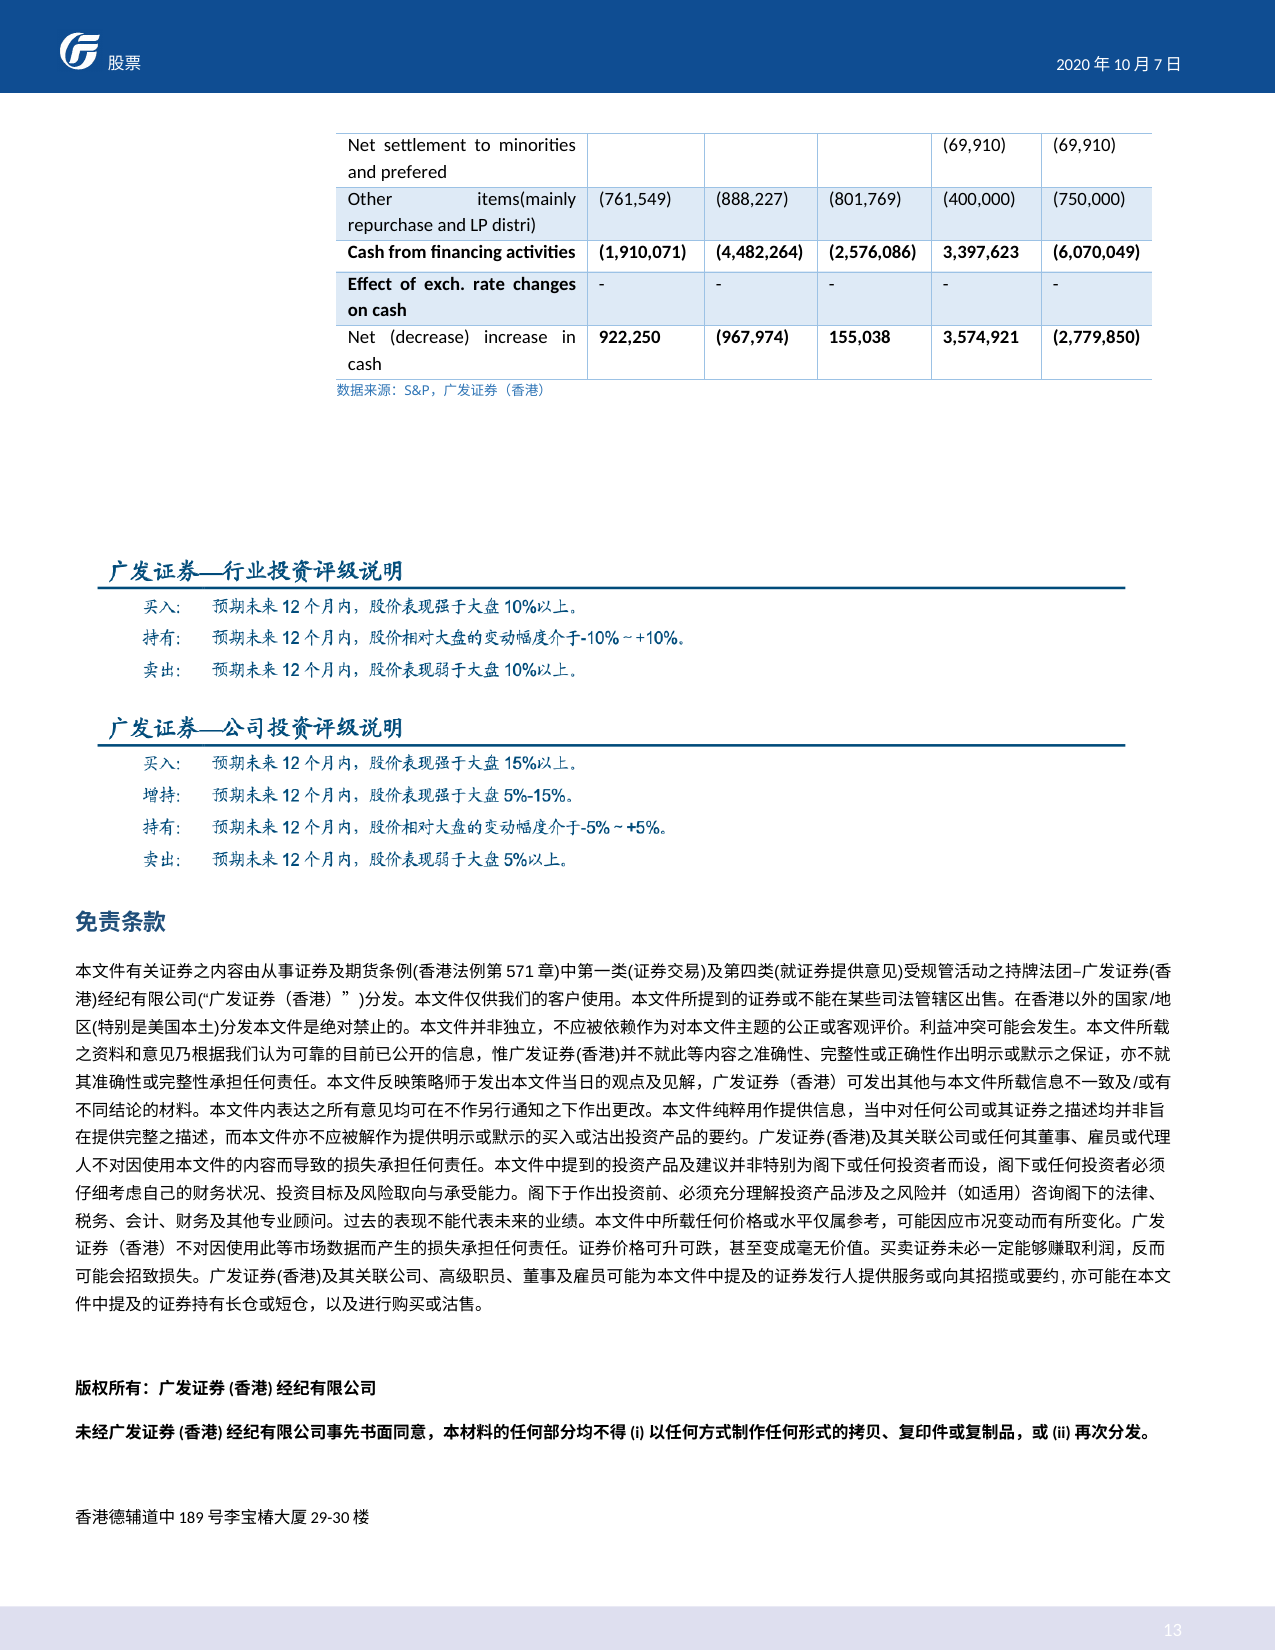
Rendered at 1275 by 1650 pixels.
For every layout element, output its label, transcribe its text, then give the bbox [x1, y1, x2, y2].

text 未经广发证券 (香港) 经纪有限公司事先书面同意，本材料的任何部分均不得 (i) 以任何方式制作任何形式的拷贝、复印件或复制品，或 (ii) 再次分发。 [75, 1419, 1171, 1444]
table_cell (69,910) [1042, 134, 1152, 187]
table_cell - [588, 273, 704, 325]
table_cell 155,038 [818, 326, 931, 379]
table_cell 922,250 [588, 326, 704, 379]
table_cell - [932, 273, 1041, 325]
table_cell (801,769) [818, 188, 931, 240]
table_cell (4,482,264) [705, 241, 817, 271]
text 免责条款 [75, 903, 1171, 937]
text 本文件有关证券之内容由从事证券及期货条例(香港法例第571章)中第一类(证券交易)及第四类(就证券提供意见)受规管活动之持牌法团–广发证券(香港)经纪有限公司(“广发证券（香港）”)分发。本文件仅供我们的客户使用。本文件所提到的证券或不能在某些司法管辖区出售。在香港以外的国家/地区(特别是美国本土)分发本文件是绝对禁止的。本文件并非独立，不应被依赖作为对本文件主题的公正或客观评价。利益冲突可能会发生。本文件所载之资料和意见乃根据我们认为可靠的目前已公开的信息，惟广发证券(香港)并不就此等内容之准确性、完整性或正确性作出明示或默示之保证，亦不就其准确性或完整性承担任何责任。本文件反映策略师于发出本文件当日的观点及见解，广发证券（香港）可发出其他与本文件所载信息不一致及/或有不同结论的材料。本文件内表达之所有意见均可在不作另行通知之下作出更改。本文件纯粹用作提供信息，当中对任何公司或其证券之描述均并非旨在提供完整之描述，而本文件亦不应被解作为提供明示或默示的买入或沽出投资产品的要约。广发证券(香港)及其关联公司或任何其董事、雇员或代理人不对因使用本文件的内容而导致的损失承担任何责任。本文件中提到的投资产品及建议并非特别为阁下或任何投资者而设，阁下或任何投资者必须仔细考虑自己的财务状况、投资目标及风险取向与承受能力。阁下于作出投资前、必须充分理解投资产品涉及之风险并（如适用）咨询阁下的法律、税务、会计、财务及其他专业顾问。过去的表现不能代表未来的业绩。本文件中所载任何价格或水平仅属参考，可能因应市况变动而有所变化。广发证券（香港）不对因使用此等市场数据而产生的损失承担任何责任。证券价格可升可跌，甚至变成毫无价值。买卖证券未必一定能够赚取利润，反而可能会招致损失。广发证券(香港)及其关联公司、高级职员、董事及雇员可能为本文件中提及的证券发行人提供服务或向其招揽或要约, 亦可能在本文件中提及的证券持有长仓或短仓，以及进行购买或沽售。 [75, 958, 1171, 1315]
text 数据来源：S&P，广发证券（香港） [336, 380, 1152, 399]
table_cell (2,779,850) [1042, 326, 1152, 379]
table_cell - [1042, 273, 1152, 325]
table_cell Other items(mainly repurchase and LP distri) [336, 188, 587, 240]
table_cell (400,000) [932, 188, 1041, 240]
picture [75, 548, 1157, 883]
table_cell Net (decrease) increase in cash [336, 326, 587, 379]
table_cell (967,974) [705, 326, 817, 379]
table_cell 3,397,623 [932, 241, 1041, 271]
table_cell Effect of exch. rate changes on cash [336, 273, 587, 325]
table_cell (761,549) [588, 188, 704, 240]
table_cell Cash from financing activities [336, 241, 587, 271]
table_cell (6,070,049) [1042, 241, 1152, 271]
table_cell [818, 134, 931, 187]
table_cell - [818, 273, 931, 325]
text 香港德辅道中189号李宝椿大厦29-30楼 [75, 1504, 1171, 1528]
table_cell [705, 134, 817, 187]
table_cell [588, 134, 704, 187]
table_cell (2,576,086) [818, 241, 931, 271]
table_cell - [705, 273, 817, 325]
table_cell (69,910) [932, 134, 1041, 187]
table_cell Net settlement to minorities and prefered [336, 134, 587, 187]
picture [57, 29, 103, 72]
table_cell 3,574,921 [932, 326, 1041, 379]
table_cell (750,000) [1042, 188, 1152, 240]
text 版权所有：广发证券 (香港) 经纪有限公司 [75, 1375, 1171, 1399]
table_cell (1,910,071) [588, 241, 704, 271]
table_cell (888,227) [705, 188, 817, 240]
